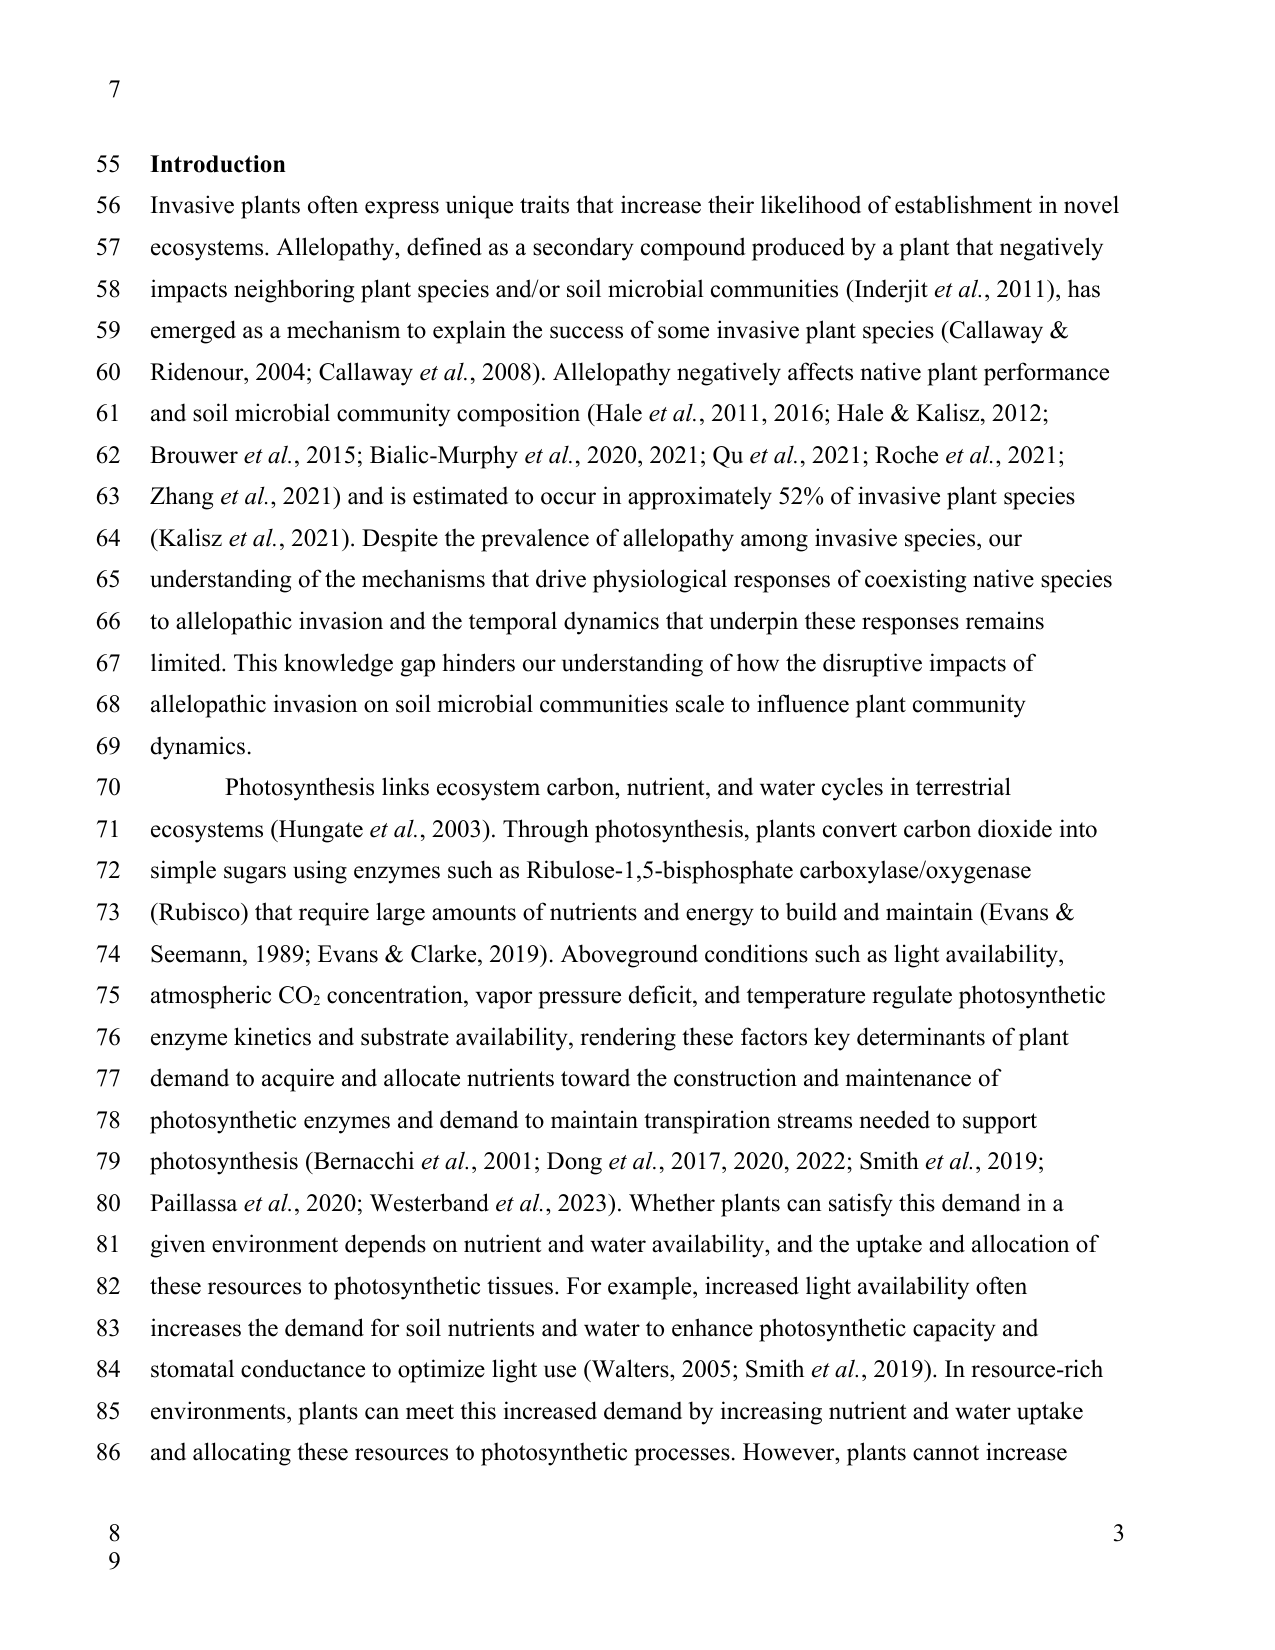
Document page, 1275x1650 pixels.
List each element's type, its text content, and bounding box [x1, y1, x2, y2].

text Introduction [150, 150, 1125, 178]
text Invasive plants often express unique traits that increase their likelihood of establishment in novel ecosystems. Allelopathy, defined as a secondary compound produced by a plant that negatively impacts neighboring plant species and/or soil microbial communities , has emerged as a mechanism to explain the success of some invasive plant species . Allelopathy negatively affects native plant performance and soil microbial community composition and is estimated to occur in approximately 52% of invasive plant species . Despite the prevalence of allelopathy among invasive species, our understanding of the mechanisms that drive physiological responses of coexisting native species to allelopathic invasion and the temporal dynamics that underpin these responses remains limited. This knowledge gap hinders our understanding of how the disruptive impacts of allelopathic invasion on soil microbial communities scale to influence plant community dynamics. [150, 192, 1125, 759]
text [150, 773, 1125, 1466]
